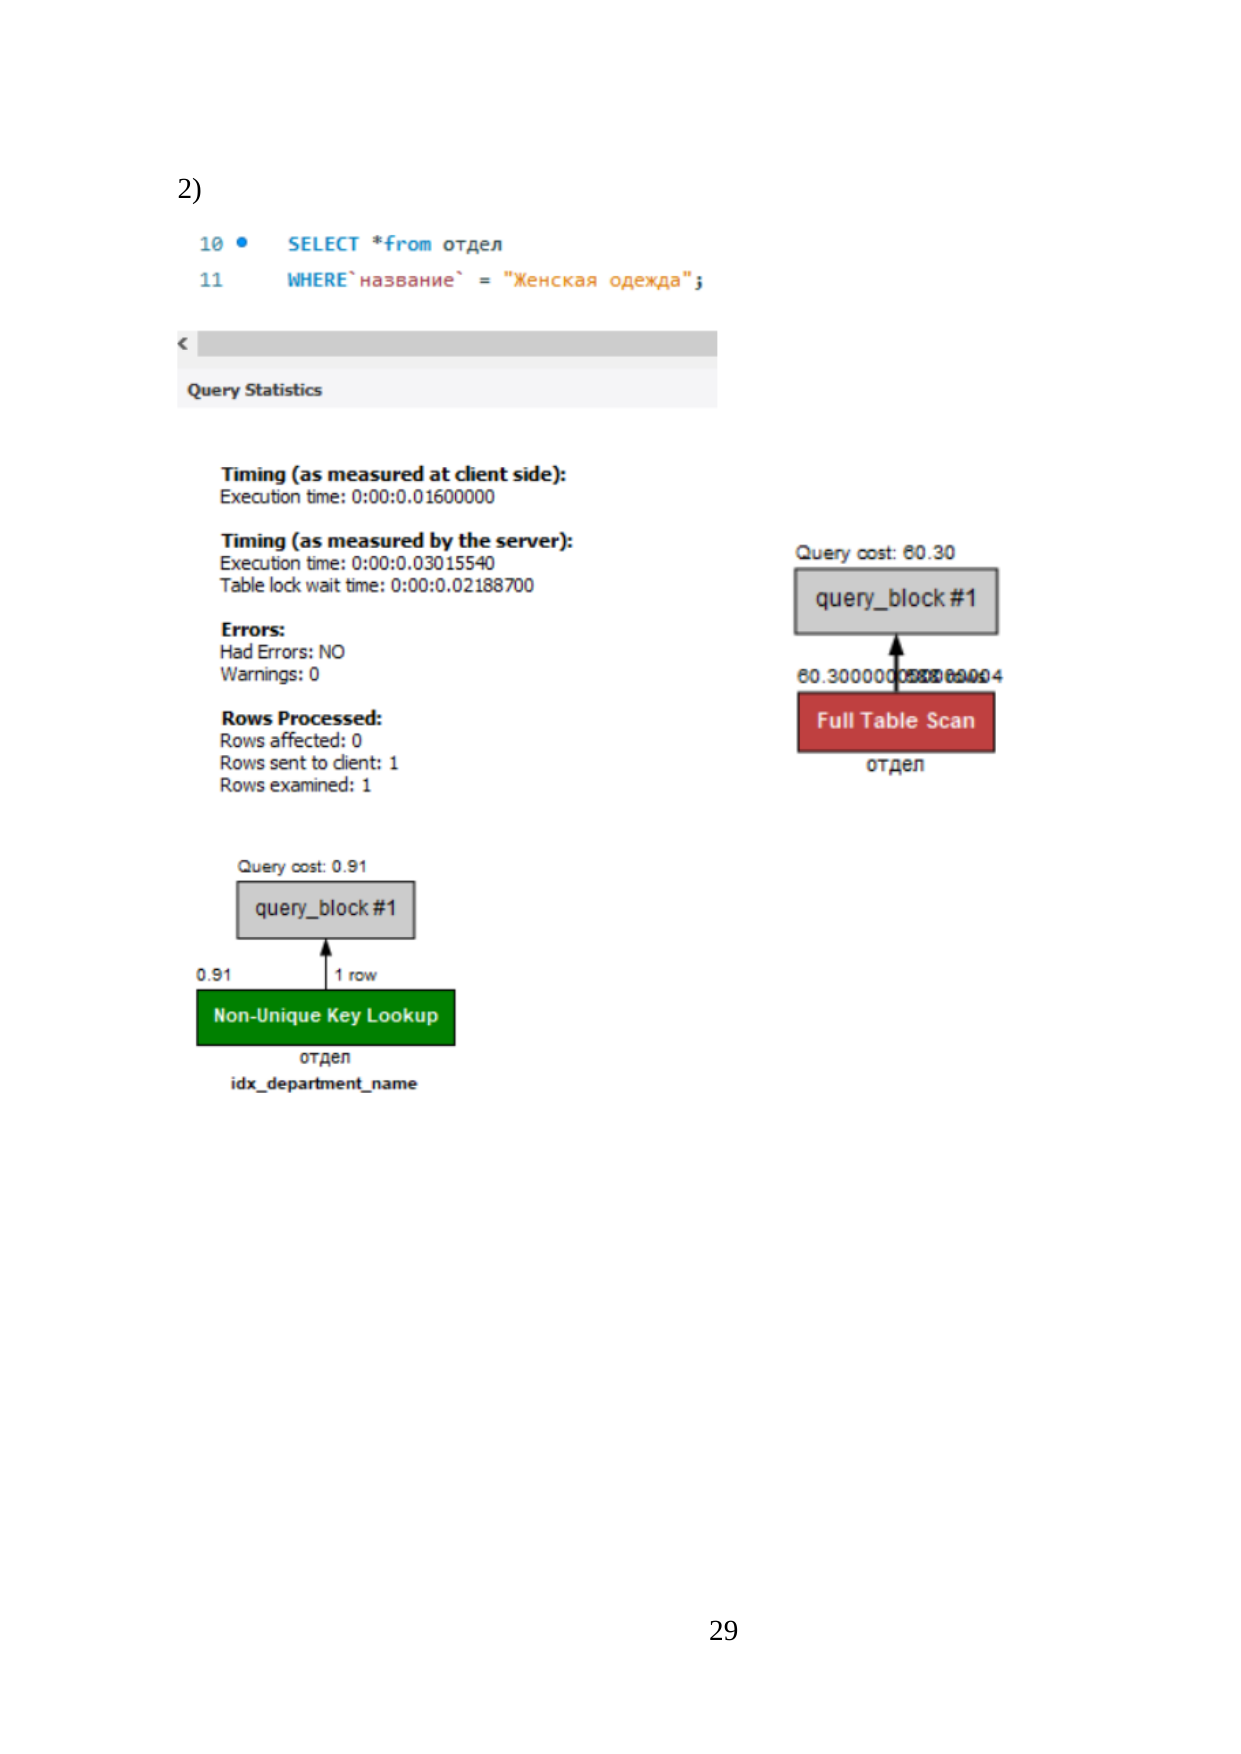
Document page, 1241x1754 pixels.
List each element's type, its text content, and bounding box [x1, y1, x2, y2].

text 2) [177, 171, 1181, 204]
picture [177, 223, 718, 806]
picture [177, 824, 479, 1126]
picture [753, 510, 1043, 806]
